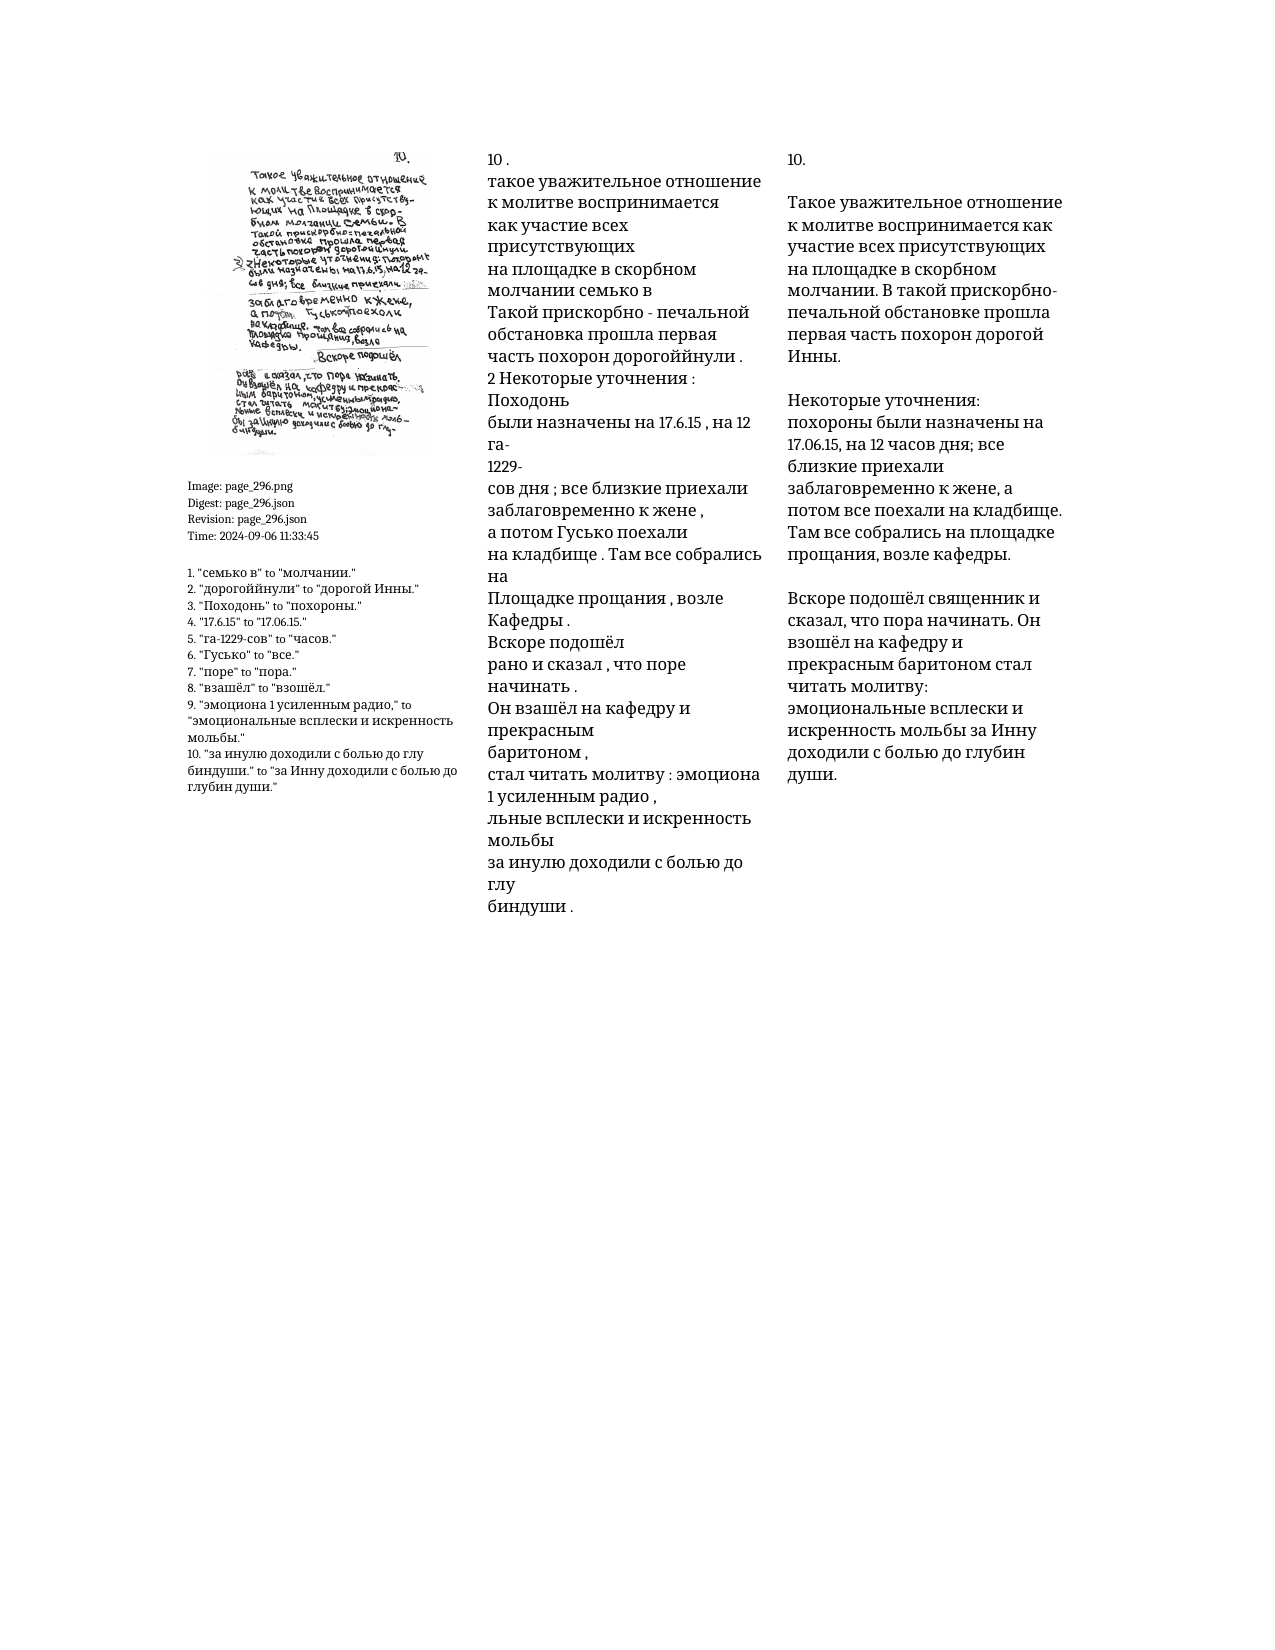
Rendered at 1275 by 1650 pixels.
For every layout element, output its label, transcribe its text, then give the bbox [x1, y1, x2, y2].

table_header Image: page_296.png Digest: page_296.json Revision: page_296.json Time: 2024-09-06 11:33:45 1. "семько в" to "молчании." 2. "дорогоййнули" to "дорогой Инны." 3. "Походонь" to "похороны." 4. "17.6.15" to "17.06.15." 5. "га-1229-сов" to "часов." 6. "Гусько" to "все." 7. "поре" to "пора." 8. "взашёл" to "взошёл." 9. "эмоциона 1 усиленным радио," to "эмоциональные всплески и искренность мольбы." 10. "за инулю доходили с болью до глу биндуши." to "за Инну доходили с болью до глубин души." [176, 150, 476, 1500]
table_header 10 . такое уважительное отношение к молитве воспринимается как участие всех присутствующих на площадке в скорбном молчании семько в Такой прискорбно - печальной обстановка прошла первая часть похорон дорогоййнули . 2 Некоторые уточнения : Походонь были назначены на 17.6.15 , на 12 га- 1229- сов дня ; все близкие приехали заблаговременно к жене , а потом Гусько поехали на кладбище . Там все собрались на Площадке прощания , возле Кафедры . Вскоре подошёл рано и сказал , что поре начинать . Он взашёл на кафедру и прекрасным баритоном , стал читать молитву : эмоциона 1 усиленным радио , льные всплески и искренность мольбы за инулю доходили с болью до глу биндуши . [476, 150, 776, 1500]
picture [206, 150, 432, 455]
table_header 10. Такое уважительное отношение к молитве воспринимается как участие всех присутствующих на площадке в скорбном молчании. В такой прискорбно-печальной обстановке прошла первая часть похорон дорогой Инны. Некоторые уточнения: похороны были назначены на 17.06.15, на 12 часов дня; все близкие приехали заблаговременно к жене, а потом все поехали на кладбище. Там все собрались на площадке прощания, возле кафедры. Вскоре подошёл священник и сказал, что пора начинать. Он взошёл на кафедру и прекрасным баритоном стал читать молитву: эмоциональные всплески и искренность мольбы за Инну доходили с болью до глубин души. [776, 150, 1076, 1500]
